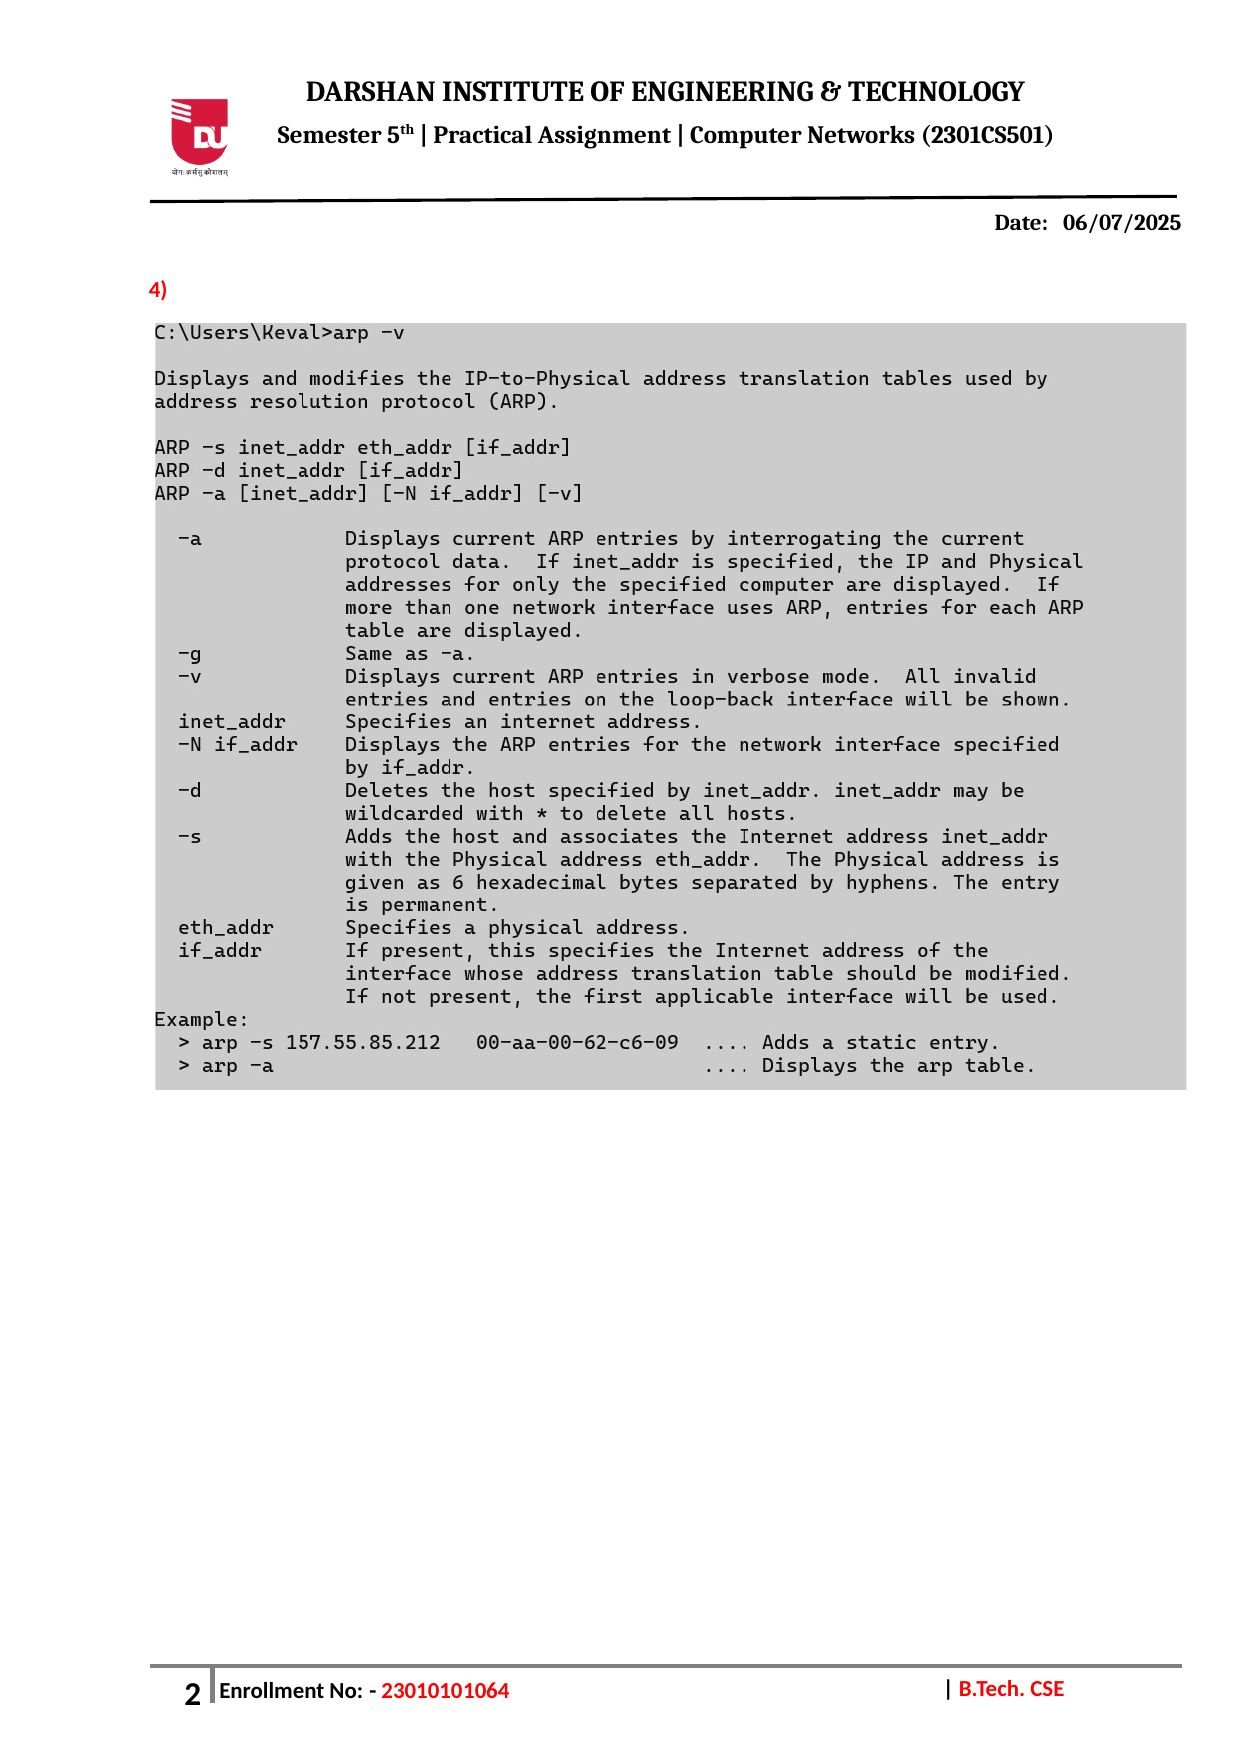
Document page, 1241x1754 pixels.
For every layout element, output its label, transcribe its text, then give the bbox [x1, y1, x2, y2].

picture [155, 323, 1187, 1090]
subtitle 4) [148, 275, 1186, 303]
picture [150, 74, 242, 199]
